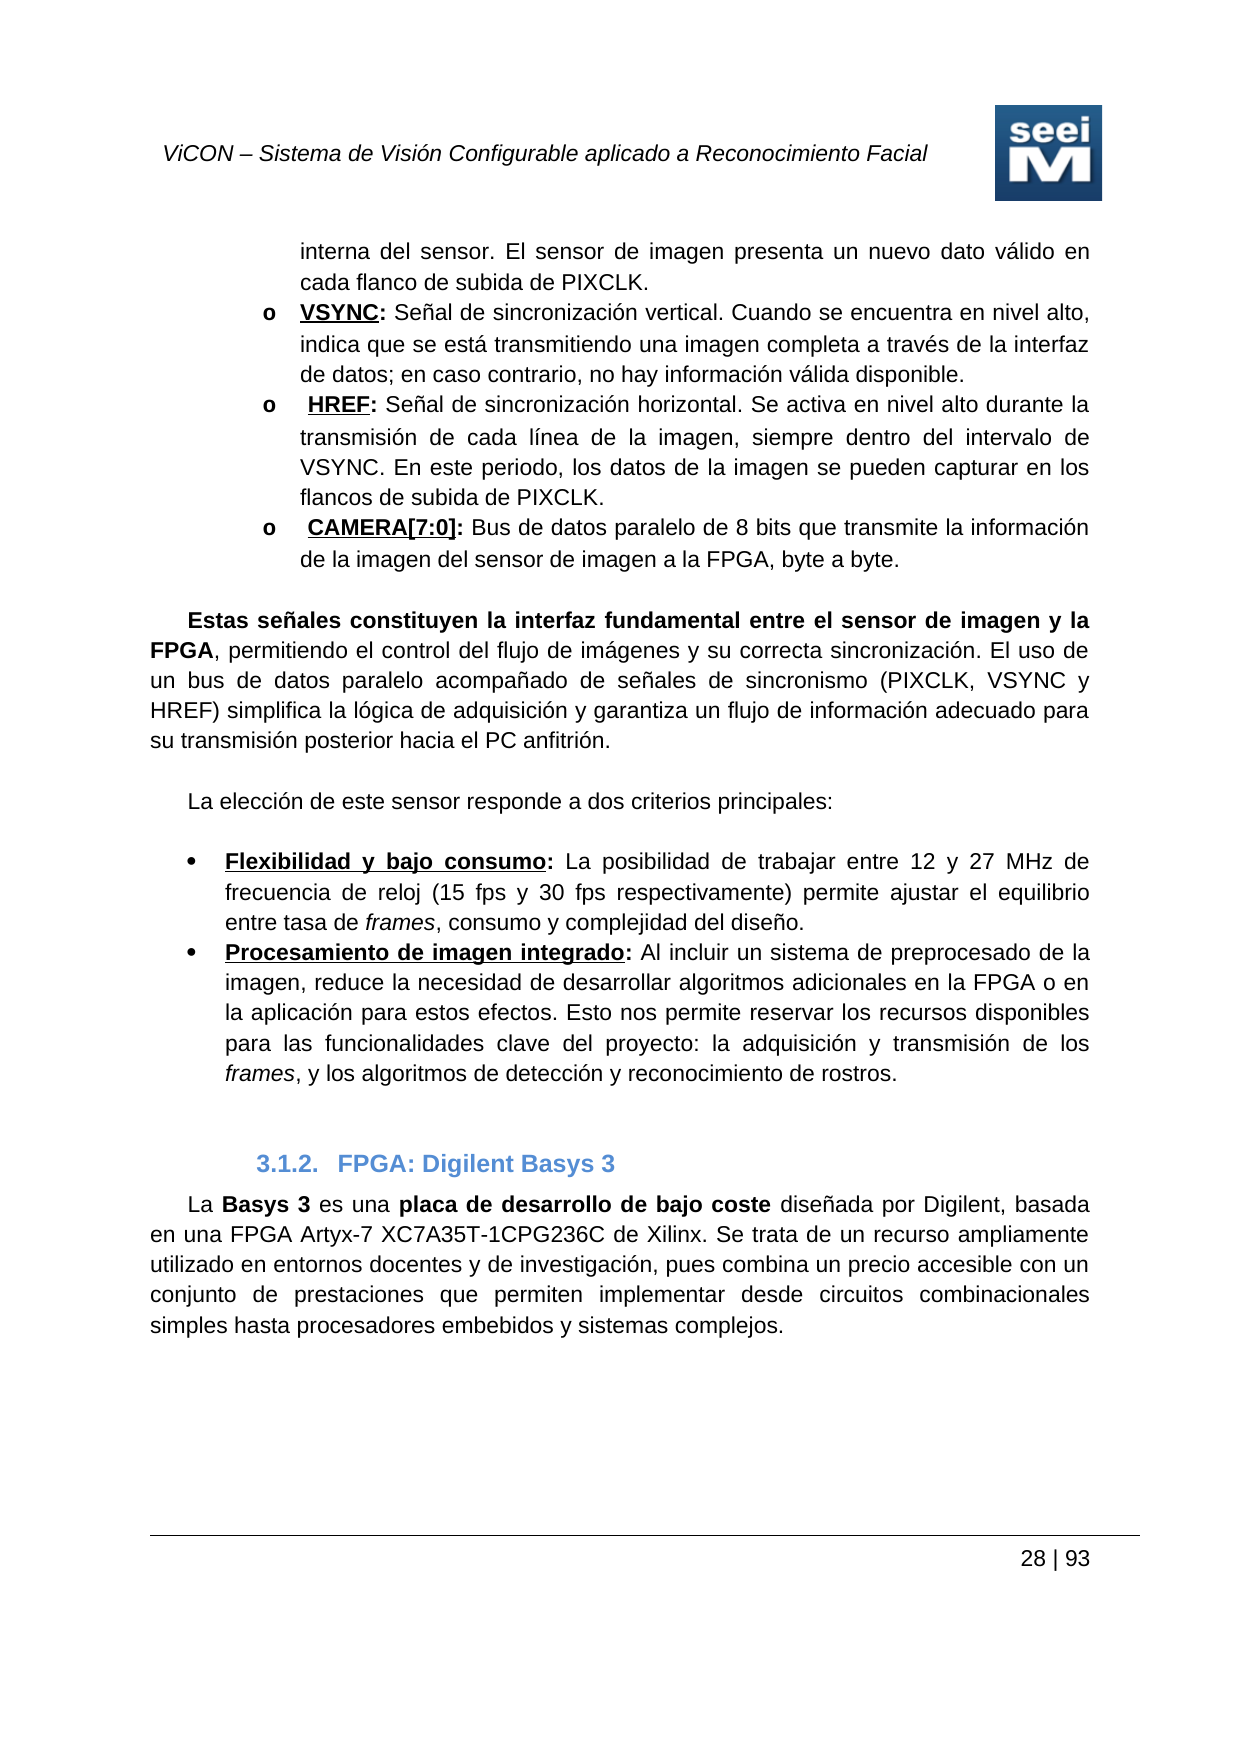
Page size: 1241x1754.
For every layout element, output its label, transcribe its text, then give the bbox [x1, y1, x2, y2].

list Procesamiento de imagen integrado: Al incluir un sistema de preprocesado de la imagen, reduce la necesidad de desarrollar algoritmos adicionales en la FPGA o en la aplicación para estos efectos. Esto nos permite reservar los recursos disponibles para las funcionalidades clave del proyecto: la adquisición y transmisión de los frames, y los algoritmos de detección y reconocimiento de rostros. [187, 939, 1090, 1086]
text La Basys 3 es una placa de desarrollo de bajo coste diseñada por Digilent, basada en una FPGA Artyx-7 XC7A35T-1CPG236C de Xilinx. Se trata de un recurso ampliamente utilizado en entornos docentes y de investigación, pues combina un precio accesible con un conjunto de prestaciones que permiten implementar desde circuitos combinacionales simples hasta procesadores embebidos y sistemas complejos. [150, 1191, 1090, 1338]
list Flexibilidad y bajo consumo: La posibilidad de trabajar entre 12 y 27 MHz de frecuencia de reloj (15 fps y 30 fps respectivamente) permite ajustar el equilibrio entre tasa de frames, consumo y complejidad del diseño. [187, 848, 1090, 935]
text La elección de este sensor responde a dos criterios principales: [150, 788, 1090, 814]
picture [995, 105, 1103, 201]
list VSYNC: Señal de sincronización vertical. Cuando se encuentra en nivel alto, indica que se está transmitiendo una imagen completa a través de la interfaz de datos; en caso contrario, no hay información válida disponible. [262, 299, 1090, 387]
subtitle FPGA: Digilent Basys 3 [319, 1149, 1090, 1178]
list HREF: Señal de sincronización horizontal. Se activa en nivel alto durante la transmisión de cada línea de la imagen, siempre dentro del intervalo de VSYNC. En este periodo, los datos de la imagen se pueden capturar en los flancos de subida de PIXCLK. [262, 391, 1090, 510]
list CAMERA[7:0]: Bus de datos paralelo de 8 bits que transmite la información de la imagen del sensor de imagen a la FPGA, byte a byte. [262, 514, 1090, 573]
text Estas señales constituyen la interfaz fundamental entre el sensor de imagen y la FPGA, permitiendo el control del flujo de imágenes y su correcta sincronización. El uso de un bus de datos paralelo acompañado de señales de sincronismo (PIXCLK, VSYNC y HREF) simplifica la lógica de adquisición y garantiza un flujo de información adecuado para su transmisión posterior hacia el PC anfitrión. [150, 607, 1090, 754]
